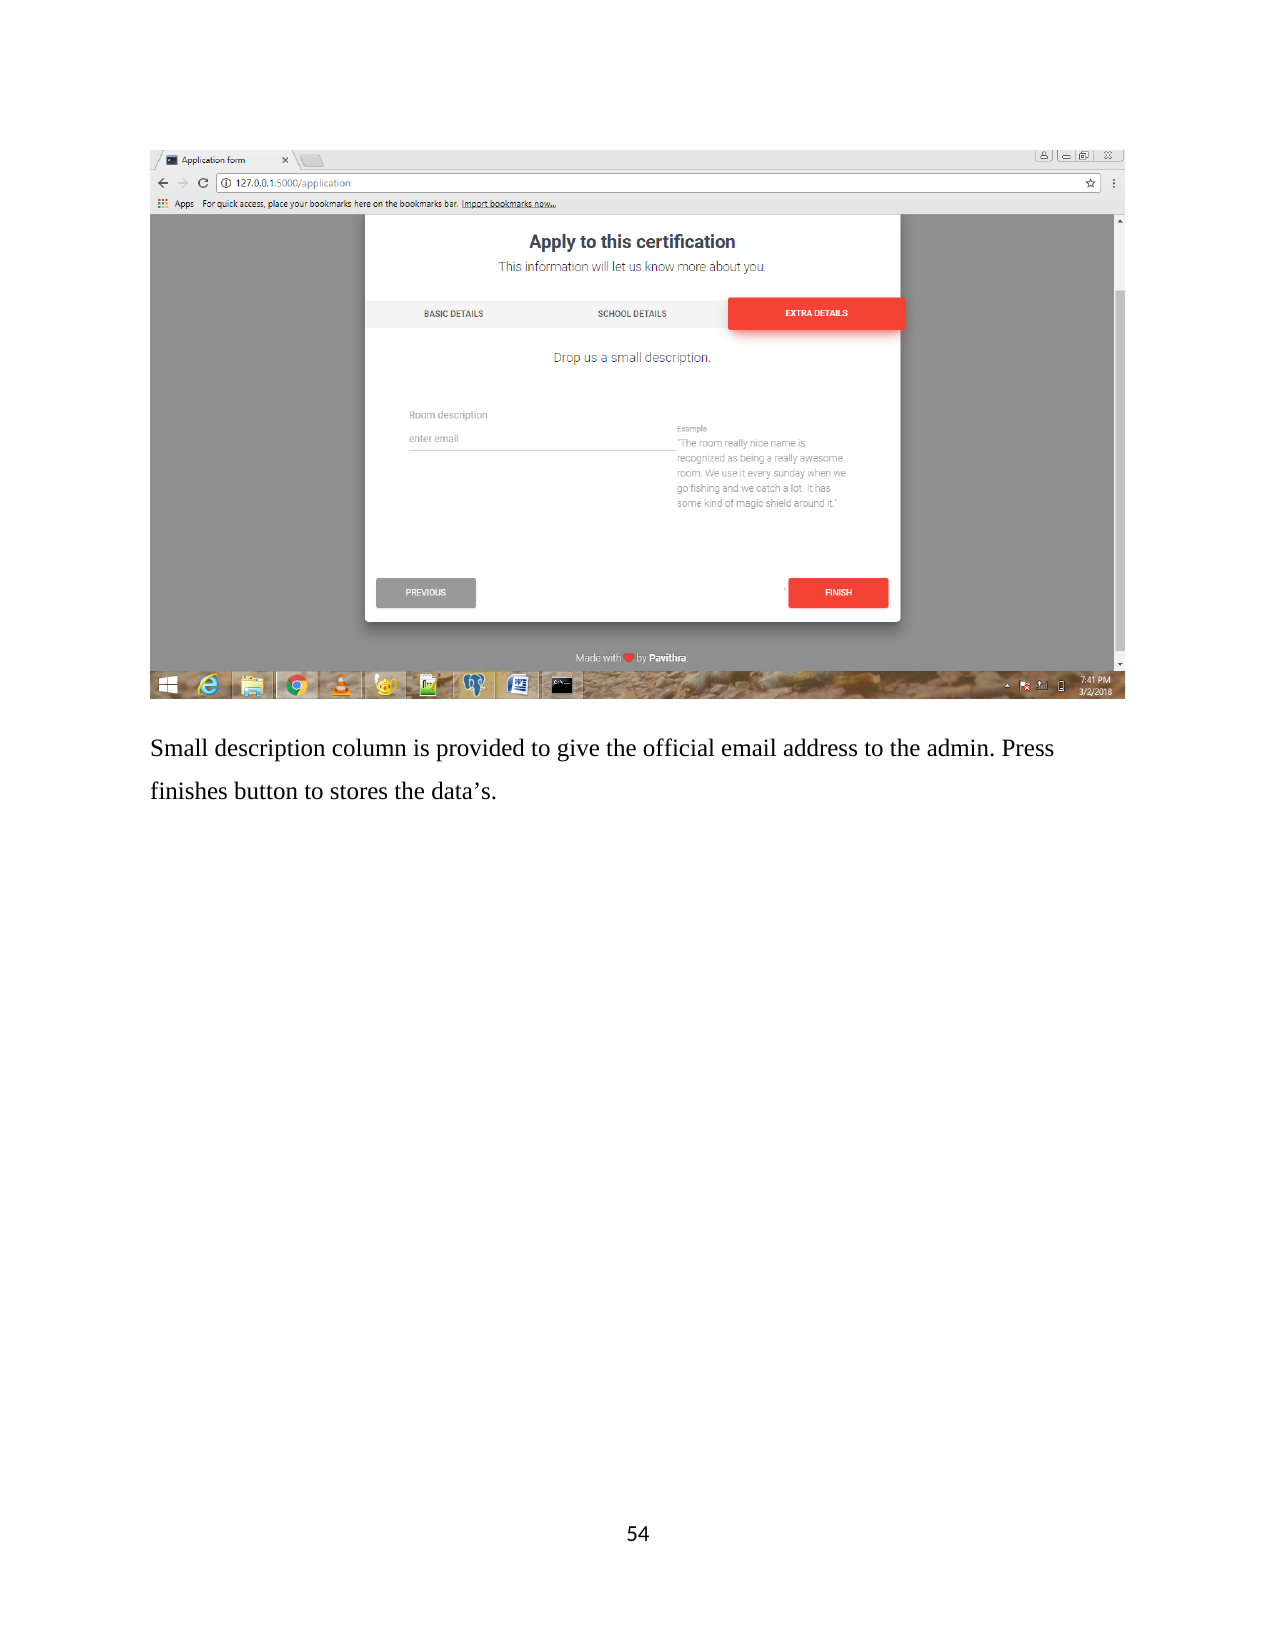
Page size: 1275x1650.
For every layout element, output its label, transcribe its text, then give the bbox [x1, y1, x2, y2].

picture [150, 150, 1125, 699]
text Small description column is provided to give the official email address to the admin. Press finishes button to stores the data’s. [150, 733, 1125, 805]
